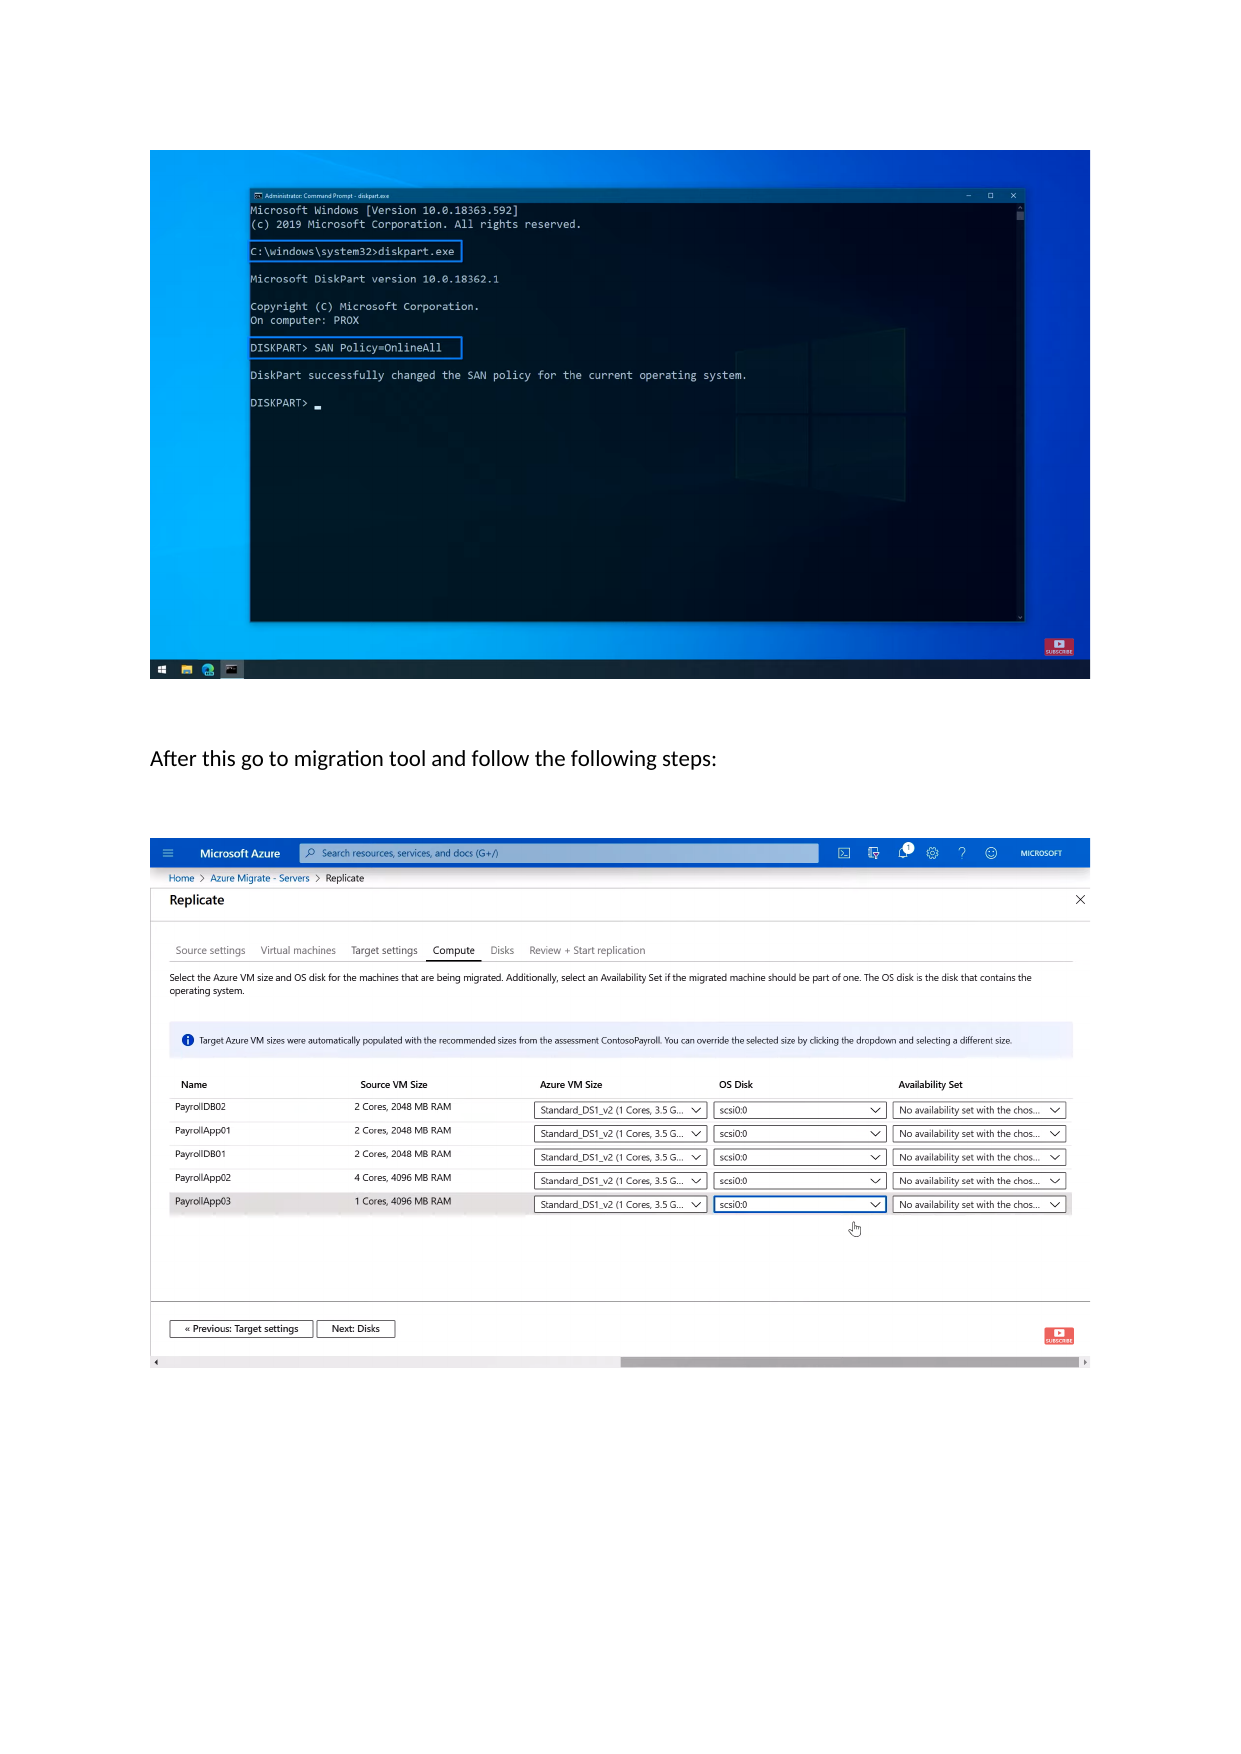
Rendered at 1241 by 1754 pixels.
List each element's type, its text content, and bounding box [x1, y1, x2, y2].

picture [150, 838, 1091, 1368]
picture [150, 150, 1091, 679]
text After this go to migration tool and follow the following steps: [150, 744, 1090, 773]
